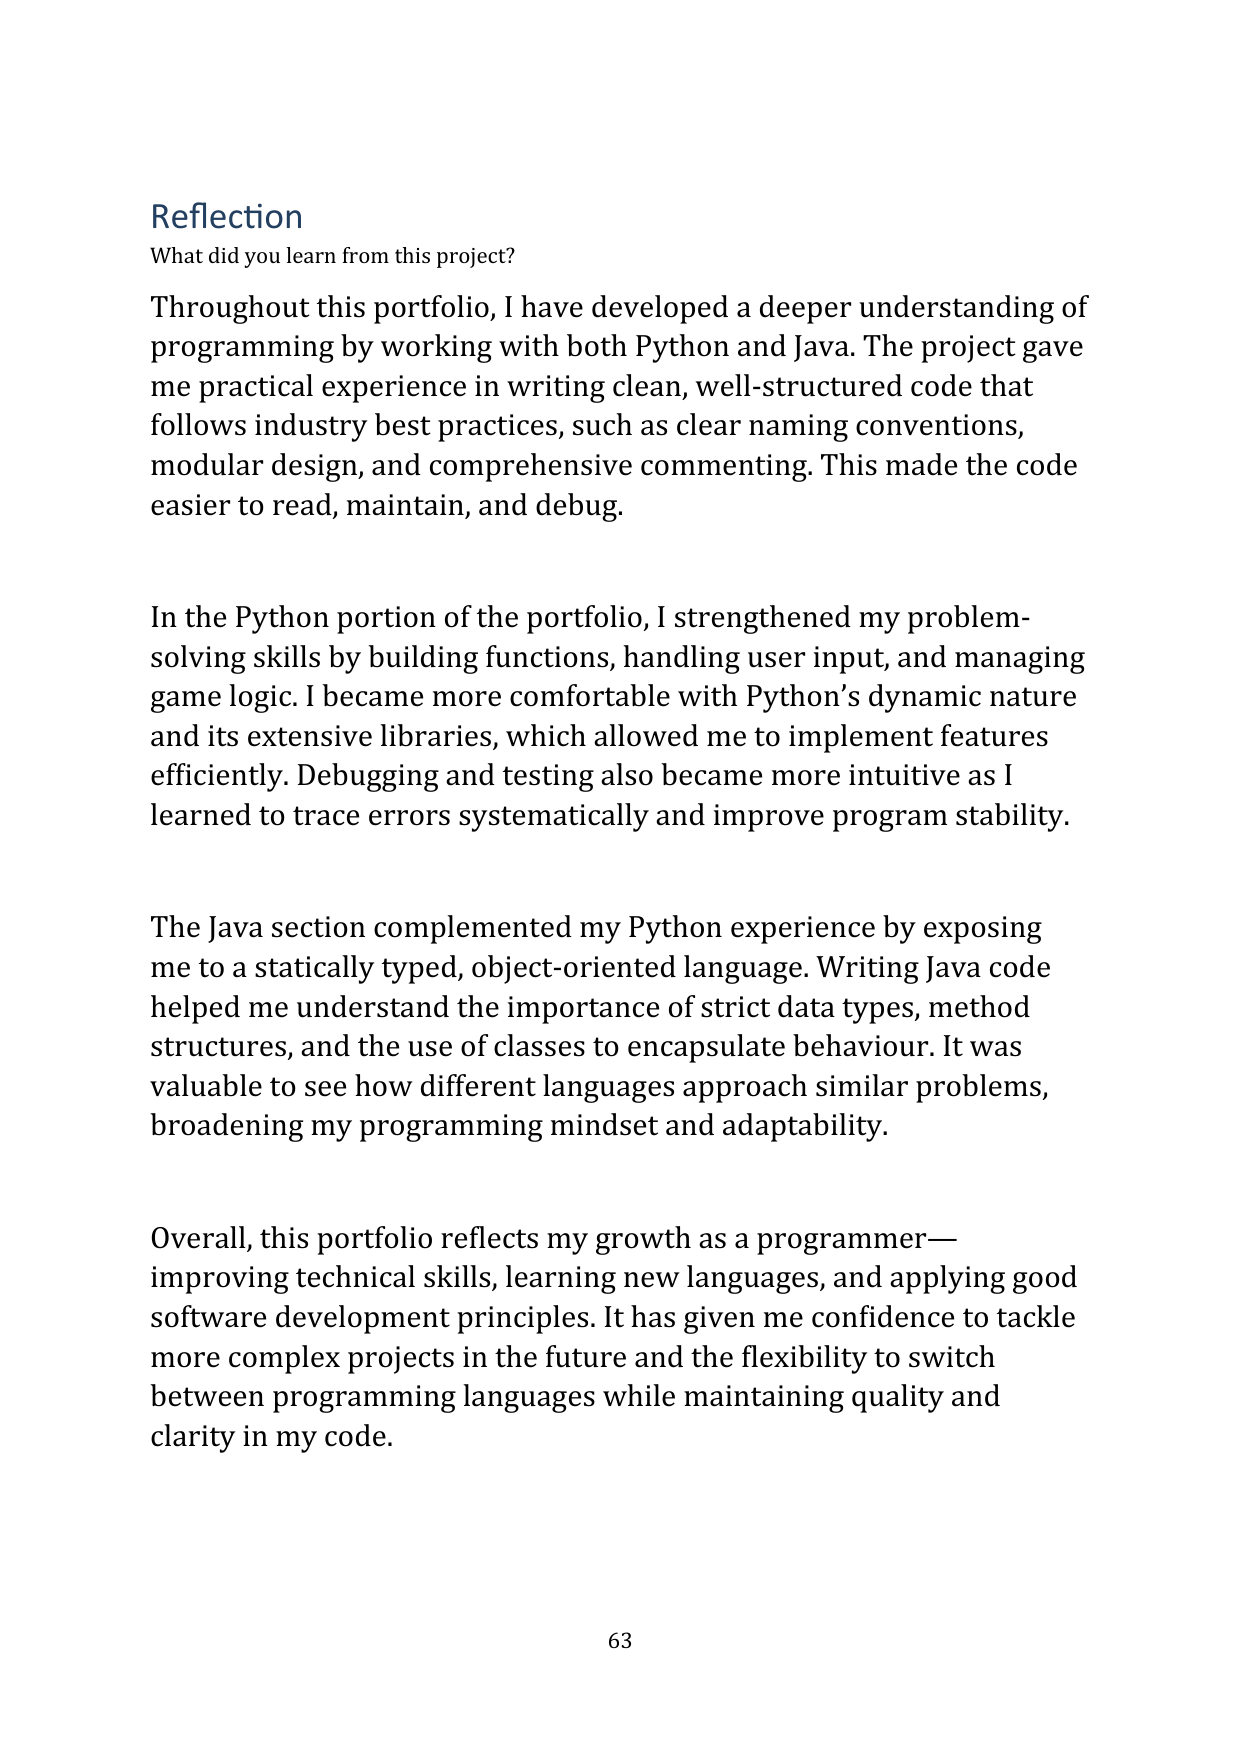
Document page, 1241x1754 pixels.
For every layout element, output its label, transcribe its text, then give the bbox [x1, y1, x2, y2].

text Throughout this portfolio, I have developed a deeper understanding of programming by working with both Python and Java. The project gave me practical experience in writing clean, well-structured code that follows industry best practices, such as clear naming conventions, modular design, and comprehensive commenting. This made the code easier to read, maintain, and debug. [150, 287, 1090, 522]
subtitle Reflection [150, 192, 1090, 237]
text The Java section complemented my Python experience by exposing me to a statically typed, object-oriented language. Writing Java code helped me understand the importance of strict data types, method structures, and the use of classes to encapsulate behaviour. It was valuable to see how different languages approach similar problems, broadening my programming mindset and adaptability. [150, 908, 1090, 1143]
text In the Python portion of the portfolio, I strengthened my problem-solving skills by building functions, handling user input, and managing game logic. I became more comfortable with Python’s dynamic nature and its extensive libraries, which allowed me to implement features efficiently. Debugging and testing also became more intuitive as I learned to trace errors systematically and improve program stability. [150, 598, 1090, 832]
text Overall, this portfolio reflects my growth as a programmer—improving technical skills, learning new languages, and applying good software development principles. It has given me confidence to tackle more complex projects in the future and the flexibility to switch between programming languages while maintaining quality and clarity in my code. [150, 1218, 1090, 1453]
text What did you learn from this project? [150, 242, 1090, 268]
